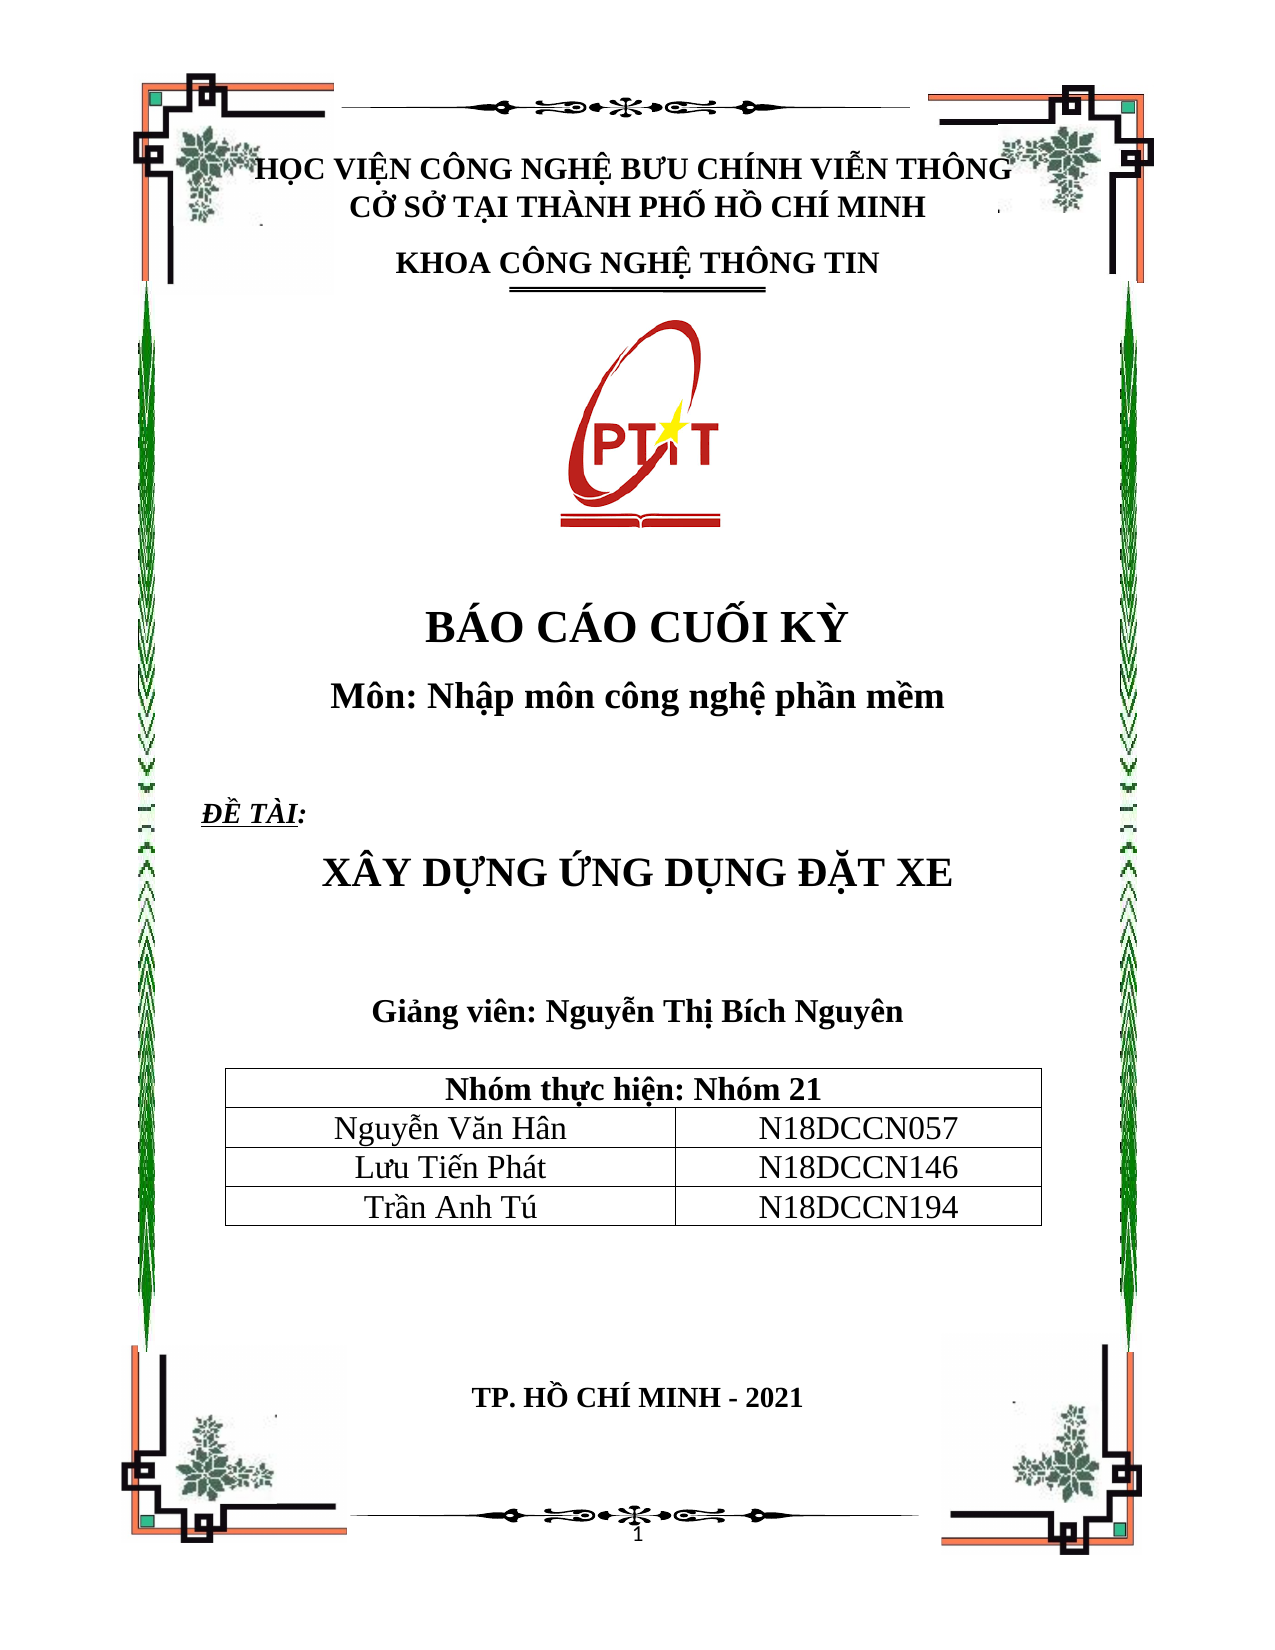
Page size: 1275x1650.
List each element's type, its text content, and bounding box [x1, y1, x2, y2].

text BÁO CÁO CUỐI KỲ [150, 600, 1125, 653]
table_header Nhóm thực hiện: Nhóm 21 [226, 1069, 1041, 1107]
picture [529, 320, 746, 528]
picture [928, 85, 1154, 1554]
picture [122, 74, 347, 1543]
text Môn: Nhập môn công nghệ phần mềm [150, 673, 1125, 717]
text ĐỀ TÀI: [150, 797, 1125, 830]
text TP. HỒ CHÍ MINH - 2021 [150, 1380, 1125, 1413]
text KHOA CÔNG NGHỆ THÔNG TIN [150, 244, 1125, 280]
text XÂY DỰNG ỨNG DỤNG ĐẶT XE [150, 848, 1125, 896]
text HỌC VIỆN CÔNG NGHỆ BƯU CHÍNH VIỄN THÔNG CỞ SỞ TẠI THÀNH PHỐ HỒ CHÍ MINH [150, 150, 1125, 225]
text Giảng viên: Nguyễn Thị Bích Nguyên [150, 991, 1125, 1029]
table_cell N18DCCN057 [676, 1108, 1041, 1147]
picture [1013, 1413, 1101, 1502]
table_cell N18DCCN146 [676, 1148, 1041, 1186]
table_cell Nguyễn Văn Hân [226, 1108, 675, 1147]
table_cell Trần Anh Tú [226, 1187, 675, 1225]
picture [174, 126, 262, 150]
table_cell Lưu Tiến Phát [226, 1148, 675, 1186]
table_cell N18DCCN194 [676, 1187, 1041, 1225]
